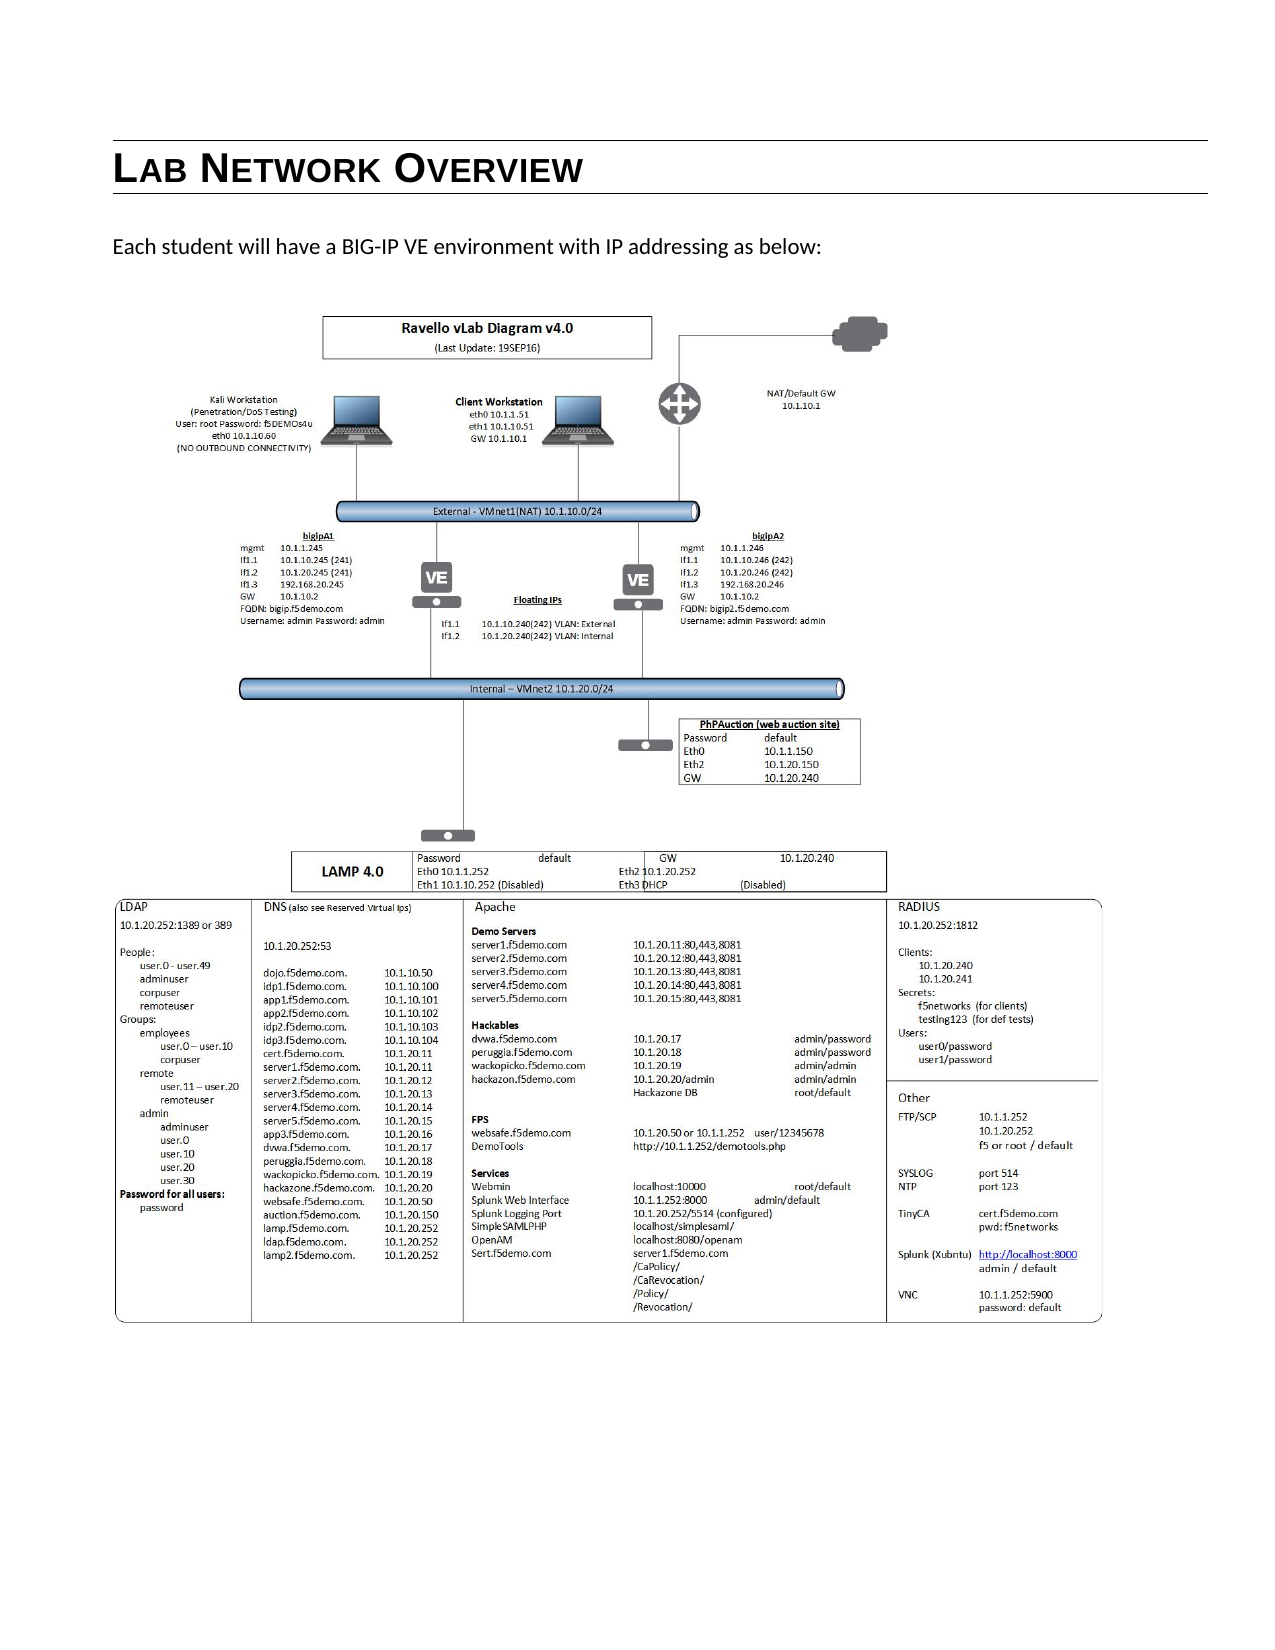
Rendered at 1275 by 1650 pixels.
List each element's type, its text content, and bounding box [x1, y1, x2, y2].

text Each student will have a BIG-IP VE environment with IP addressing as below: [112, 232, 1208, 260]
text Lab Network Overview [112, 141, 1208, 194]
picture [112, 313, 1103, 1323]
